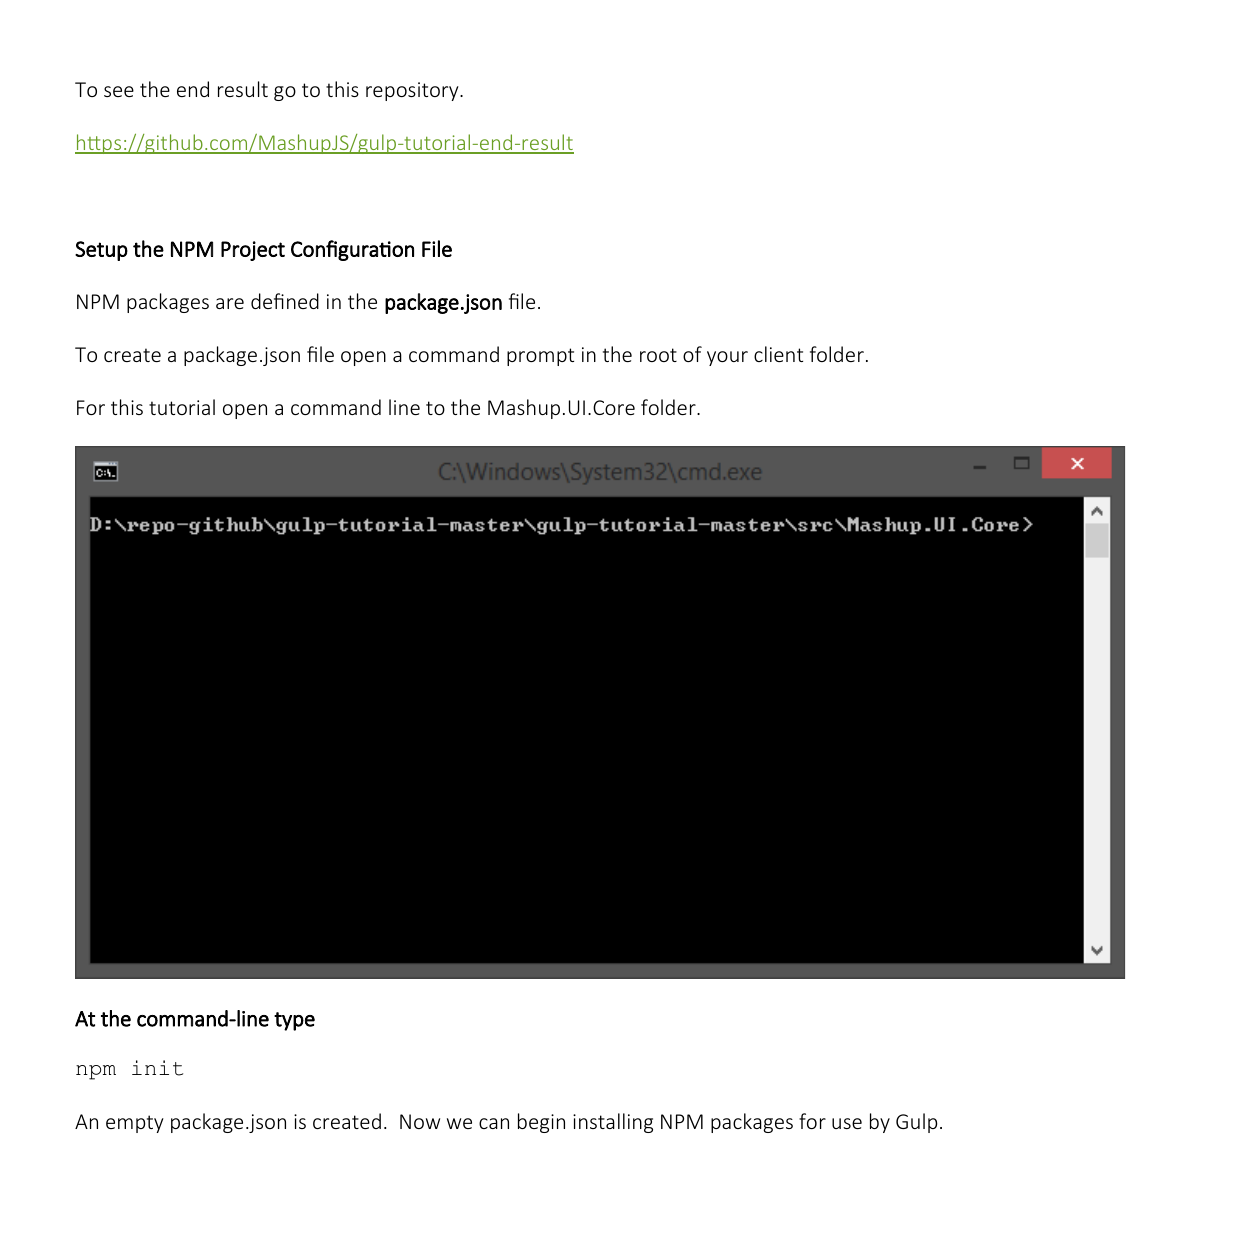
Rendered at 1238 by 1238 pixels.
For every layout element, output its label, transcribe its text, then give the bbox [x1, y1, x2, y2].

text https://github.com/MashupJS/gulp-tutorial-end-result [75, 128, 1162, 156]
picture [75, 446, 1125, 979]
text An empty package.json is created. Now we can begin installing NPM packages for use by Gulp. [75, 1107, 1162, 1135]
text npm init [75, 1057, 1162, 1083]
text At the command-line type [75, 1004, 1162, 1032]
text For this tutorial open a command line to the Mashup.UI.Core folder. [75, 393, 1162, 421]
text NPM packages are defined in the package.json file. [75, 287, 1162, 315]
text Setup the NPM Project Configuration File [75, 234, 1162, 262]
text To create a package.json file open a command prompt in the root of your client folder. [75, 340, 1162, 368]
text To see the end result go to this repository. [75, 75, 1162, 103]
